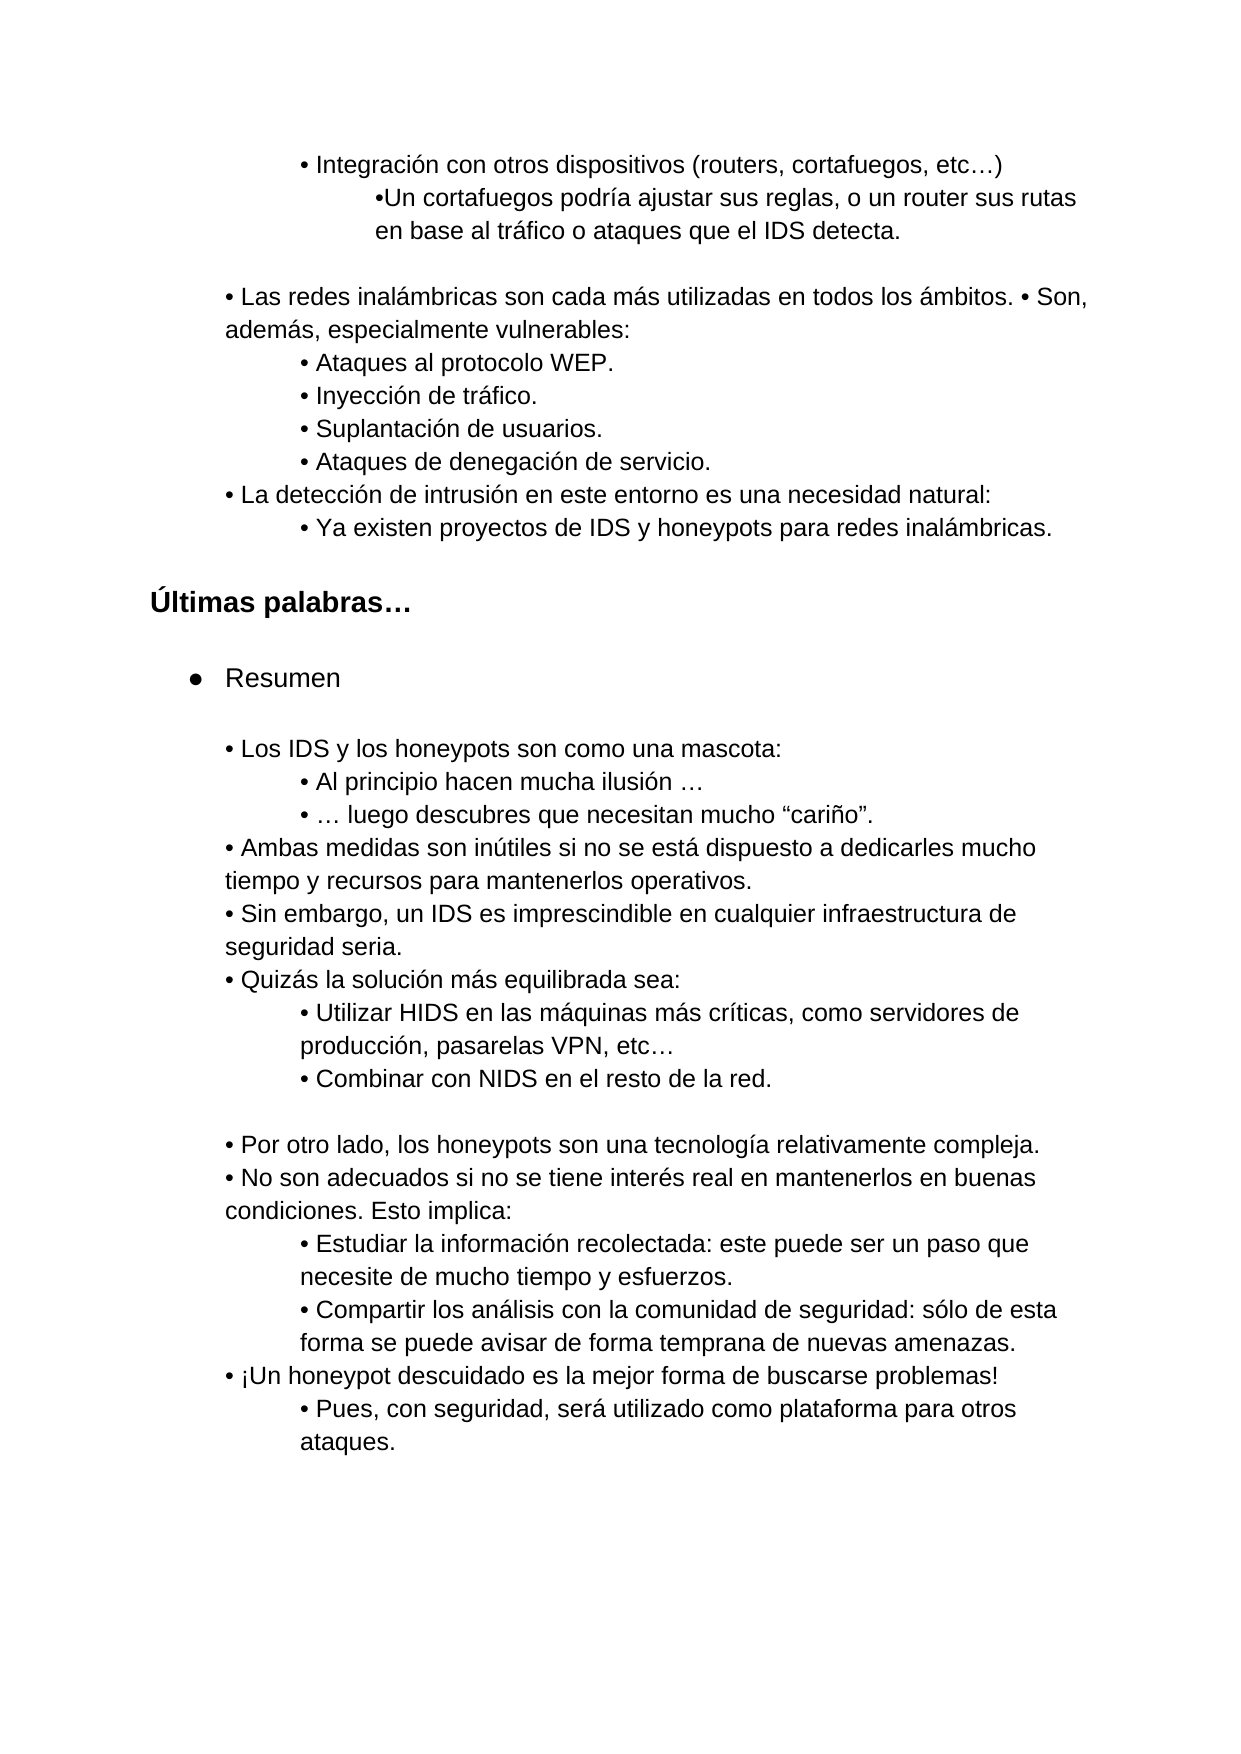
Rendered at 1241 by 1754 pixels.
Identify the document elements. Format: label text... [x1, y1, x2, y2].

text • Combinar con NIDS en el resto de la red. [300, 1064, 1090, 1093]
text • Suplantación de usuarios. [300, 414, 1090, 443]
text • Pues, con seguridad, será utilizado como plataforma para otros ataques. [300, 1394, 1090, 1456]
text •Un cortafuegos podría ajustar sus reglas, o un router sus rutas en base al tráfico o ataques que el IDS detecta. [375, 183, 1090, 245]
text • … luego descubres que necesitan mucho “cariño”. [300, 800, 1090, 828]
text • Al principio hacen mucha ilusión … [300, 767, 1090, 796]
text • Los IDS y los honeypots son como una mascota: [225, 734, 1090, 762]
text • Quizás la solución más equilibrada sea: [225, 965, 1090, 994]
text • Ya existen proyectos de IDS y honeypots para redes inalámbricas. [300, 513, 1090, 542]
text • Integración con otros dispositivos (routers, cortafuegos, etc…) [300, 150, 1090, 179]
text • Compartir los análisis con la comunidad de seguridad: sólo de esta forma se puede avisar de forma temprana de nuevas amenazas. [300, 1295, 1090, 1357]
text • Ataques de denegación de servicio. [300, 447, 1090, 476]
text • Utilizar HIDS en las máquinas más críticas, como servidores de producción, pasarelas VPN, etc… [300, 998, 1090, 1060]
text • Estudiar la información recolectada: este puede ser un paso que necesite de mucho tiempo y esfuerzos. [300, 1229, 1090, 1291]
text • Ambas medidas son inútiles si no se está dispuesto a dedicarles mucho tiempo y recursos para mantenerlos operativos. [225, 833, 1090, 894]
text • Inyección de tráfico. [300, 381, 1090, 410]
text • Sin embargo, un IDS es imprescindible en cualquier infraestructura de seguridad seria. [225, 899, 1090, 961]
text • Las redes inalámbricas son cada más utilizadas en todos los ámbitos. • Son, además, especialmente vulnerables: [225, 282, 1090, 344]
text • La detección de intrusión en este entorno es una necesidad natural: [225, 480, 1090, 509]
list Resumen [187, 662, 1090, 693]
text Últimas palabras… [150, 585, 1090, 618]
text • ¡Un honeypot descuidado es la mejor forma de buscarse problemas! [225, 1361, 1090, 1390]
text • Ataques al protocolo WEP. [300, 348, 1090, 377]
text • Por otro lado, los honeypots son una tecnología relativamente compleja. [225, 1130, 1090, 1159]
text • No son adecuados si no se tiene interés real en mantenerlos en buenas condiciones. Esto implica: [225, 1163, 1090, 1225]
